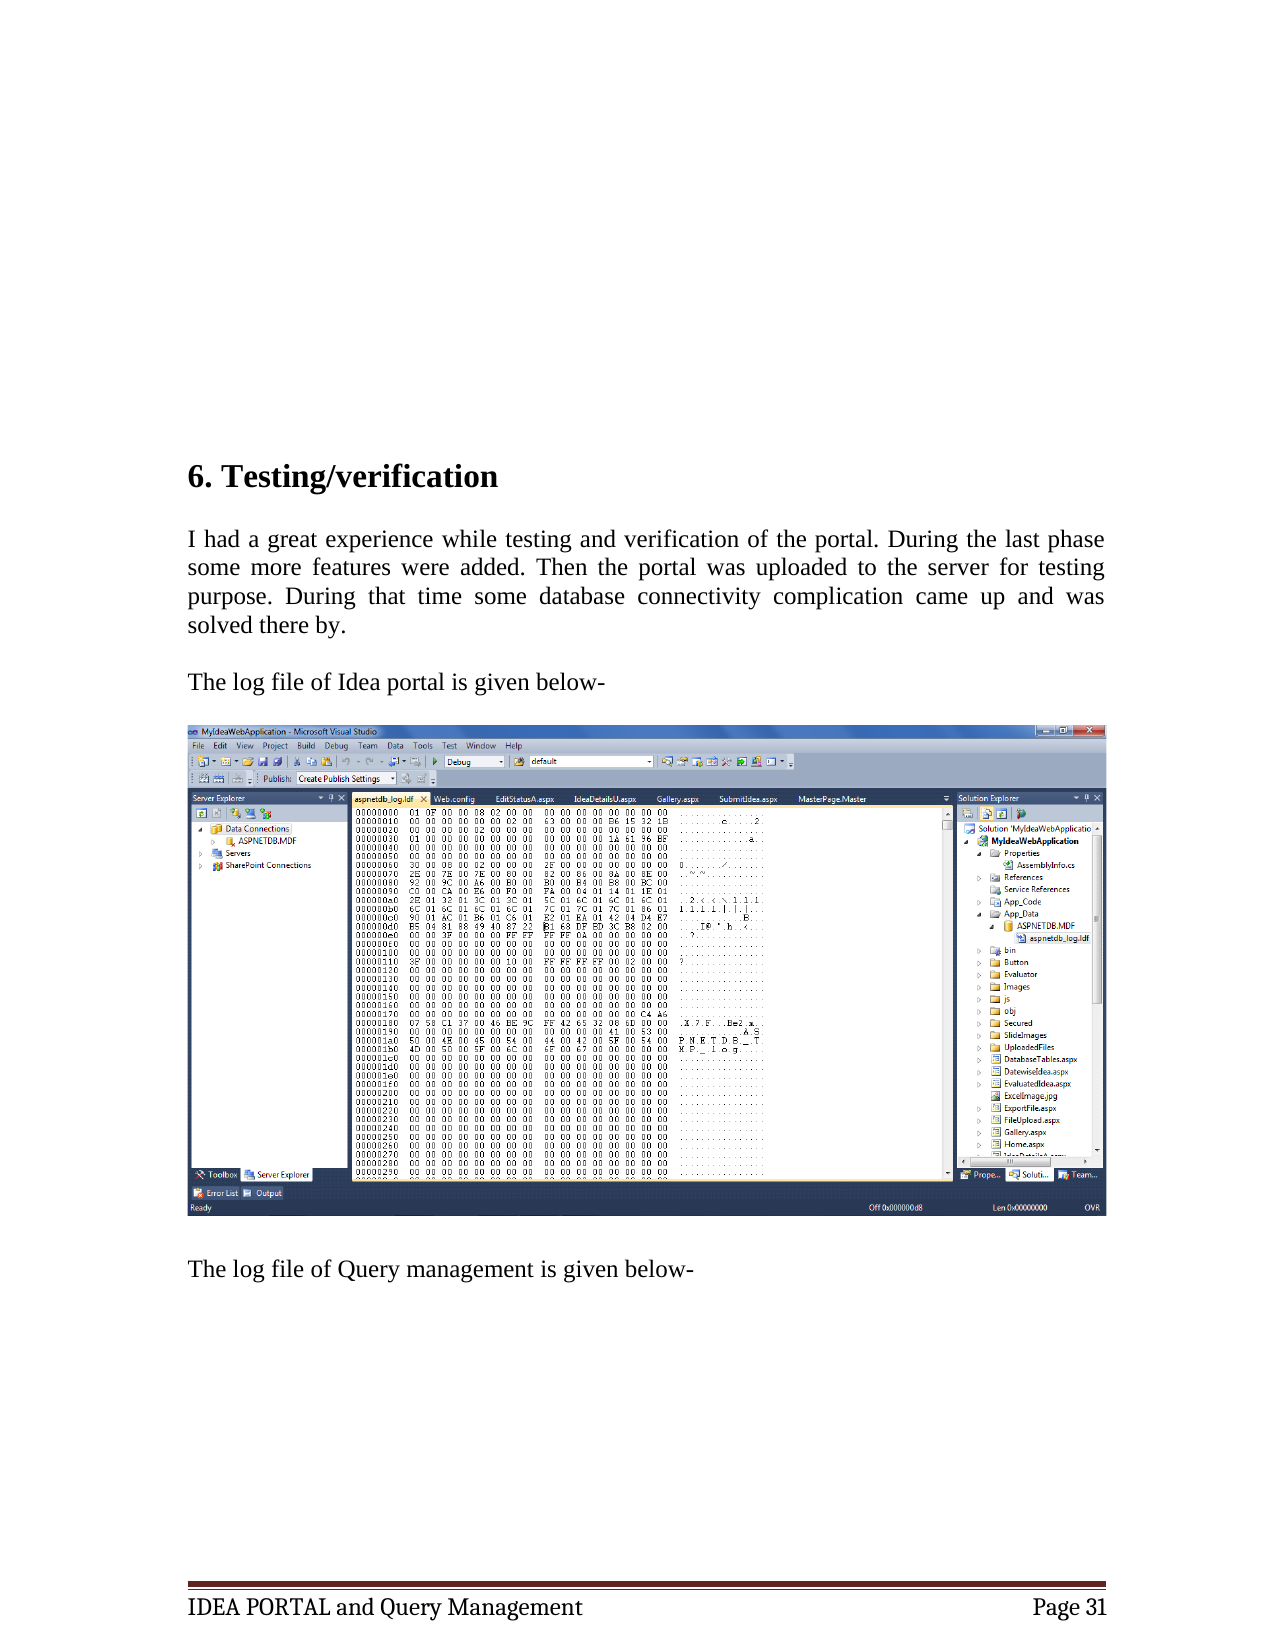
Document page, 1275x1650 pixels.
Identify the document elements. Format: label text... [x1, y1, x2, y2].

text I had a great experience while testing and verification of the portal. During the last phase some more features were added. Then the portal was uploaded to the server for testing purpose. During that time some database connectivity complication came up and was solved there by. [187, 524, 1106, 639]
text The log file of Query management is given below- [187, 1254, 1106, 1283]
text 6. Testing/verification [187, 457, 1106, 495]
picture [187, 725, 1107, 1216]
text The log file of Idea portal is given below- [187, 667, 1106, 696]
